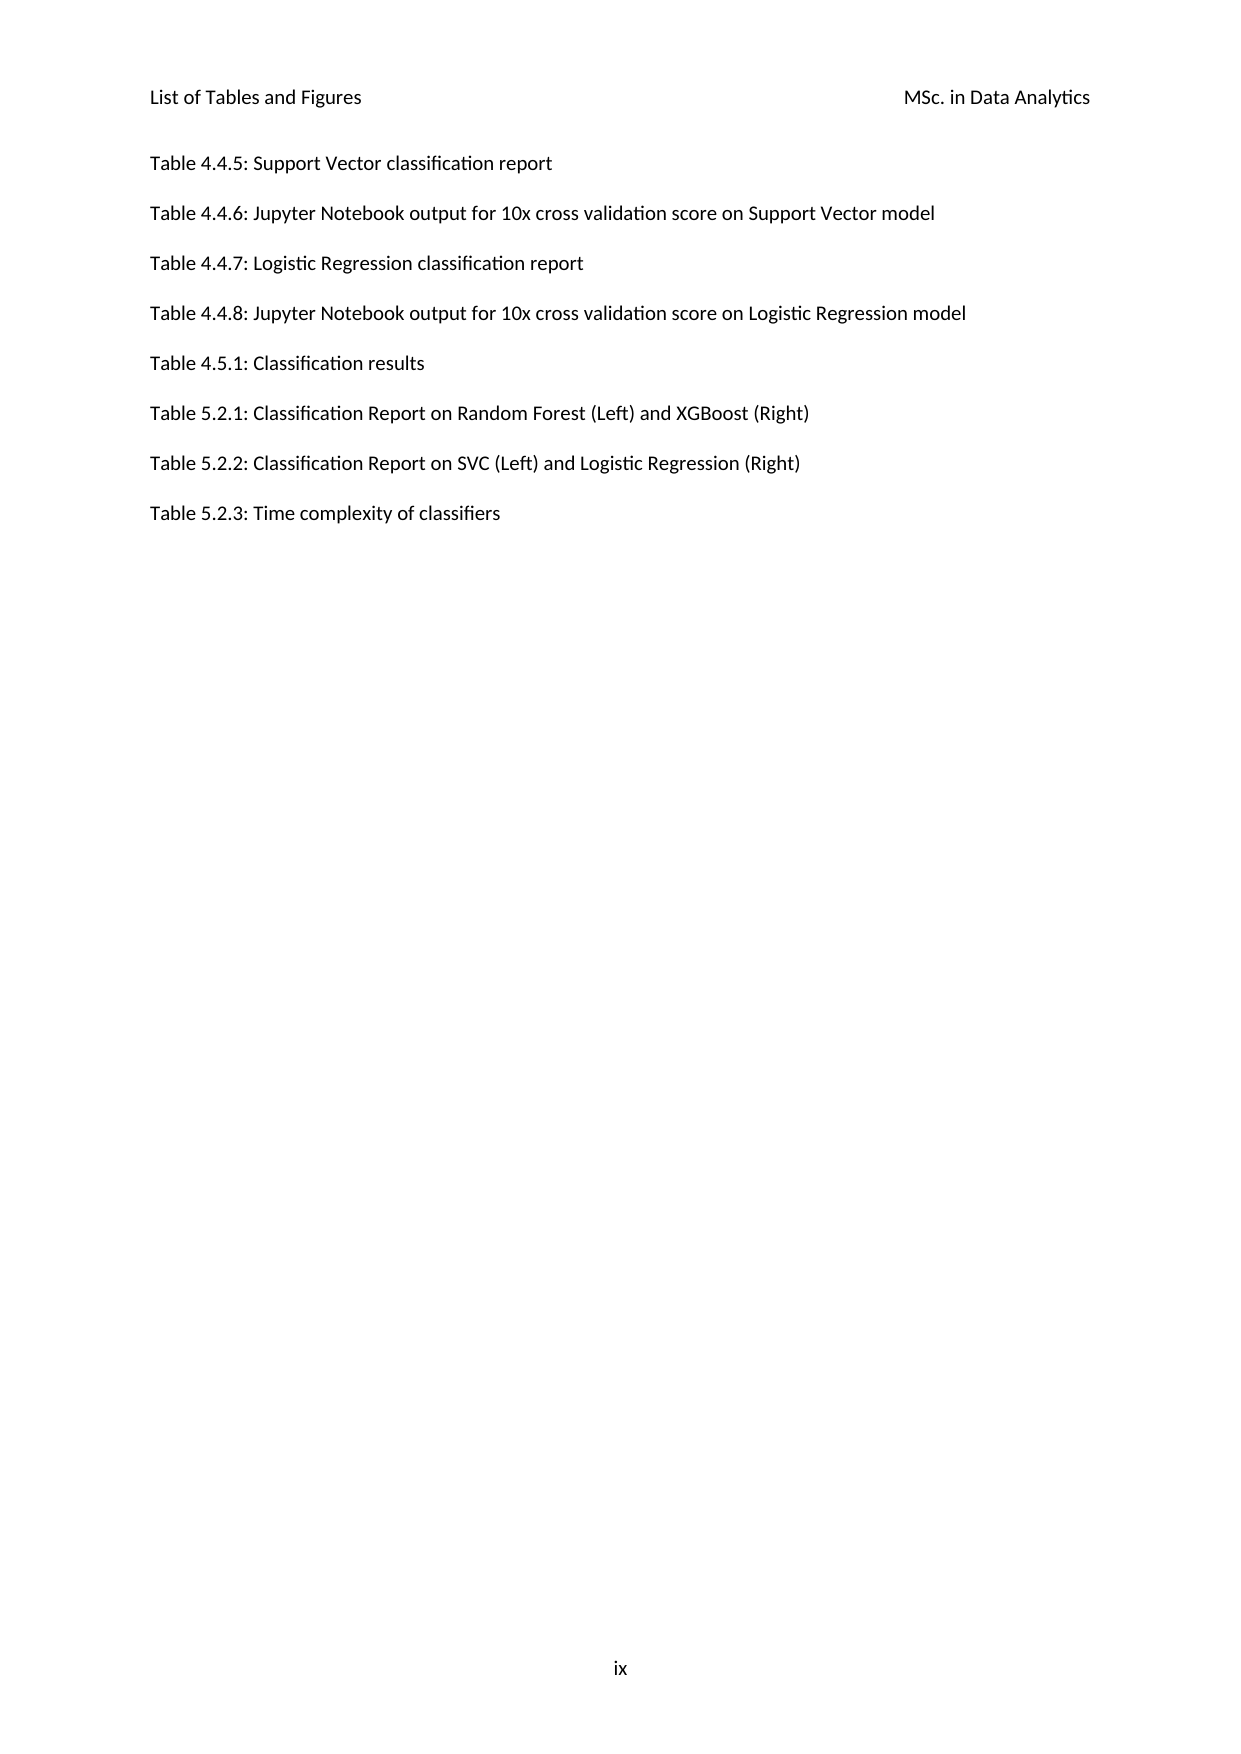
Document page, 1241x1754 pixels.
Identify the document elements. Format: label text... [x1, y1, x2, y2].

text Table 4.5.1: Classification results [150, 350, 1090, 375]
text Table 4.4.5: Support Vector classification report [150, 150, 1090, 175]
text Table 4.4.6: Jupyter Notebook output for 10x cross validation score on Support Vector model [150, 200, 1090, 225]
text Table 4.4.8: Jupyter Notebook output for 10x cross validation score on Logistic Regression model [150, 300, 1090, 325]
text Table 5.2.3: Time complexity of classifiers [150, 500, 1090, 525]
text Table 4.4.7: Logistic Regression classification report [150, 250, 1090, 275]
text Table 5.2.1: Classification Report on Random Forest (Left) and XGBoost (Right) [150, 400, 1090, 425]
text Table 5.2.2: Classification Report on SVC (Left) and Logistic Regression (Right) [150, 450, 1090, 475]
